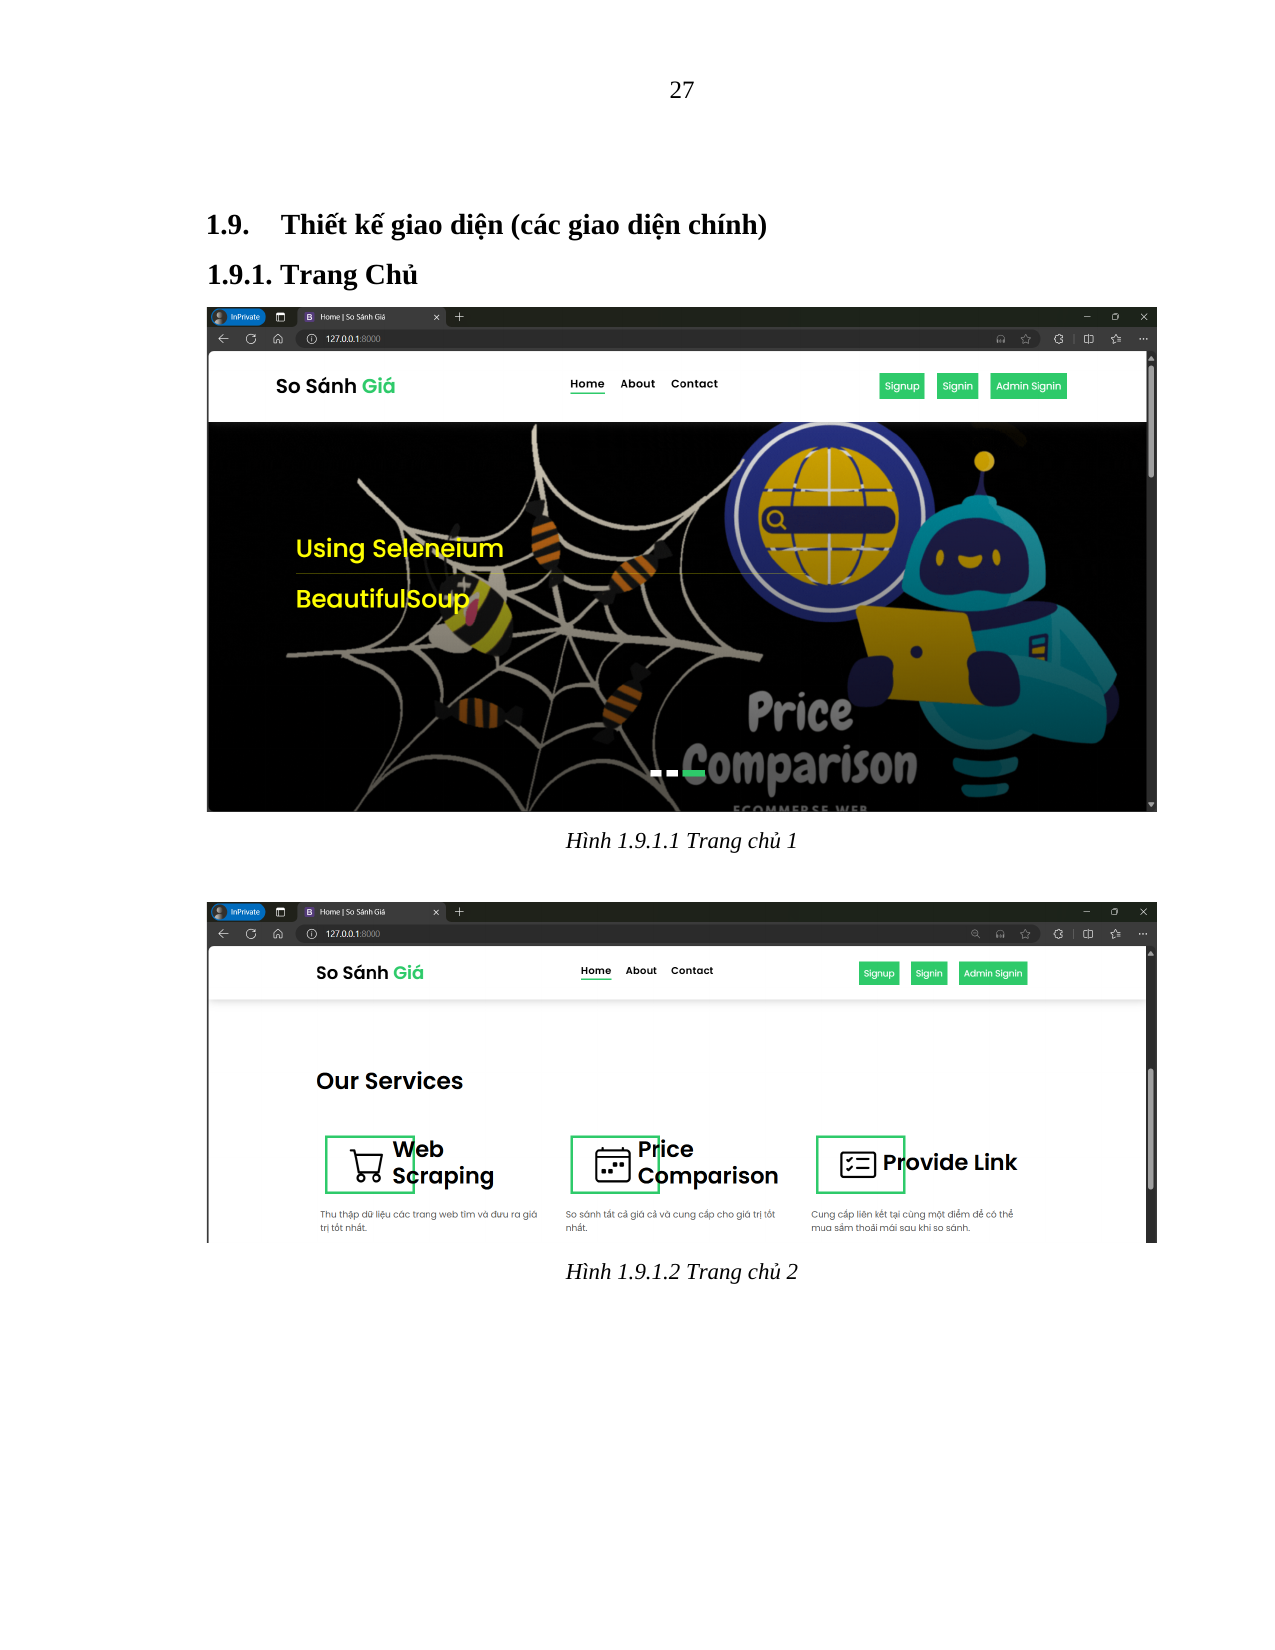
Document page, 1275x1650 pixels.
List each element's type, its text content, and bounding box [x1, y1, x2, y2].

list Thiết kế giao diện (các giao diện chính) [206, 207, 1126, 240]
text 1.9.1. Trang Chủ [207, 257, 1126, 291]
text Hình 1.9.1.1 Trang chủ 1 [207, 827, 1157, 853]
picture [206, 902, 1157, 1243]
text Hình 1.9.1.2 Trang chủ 2 [207, 1258, 1157, 1284]
picture [206, 307, 1157, 812]
